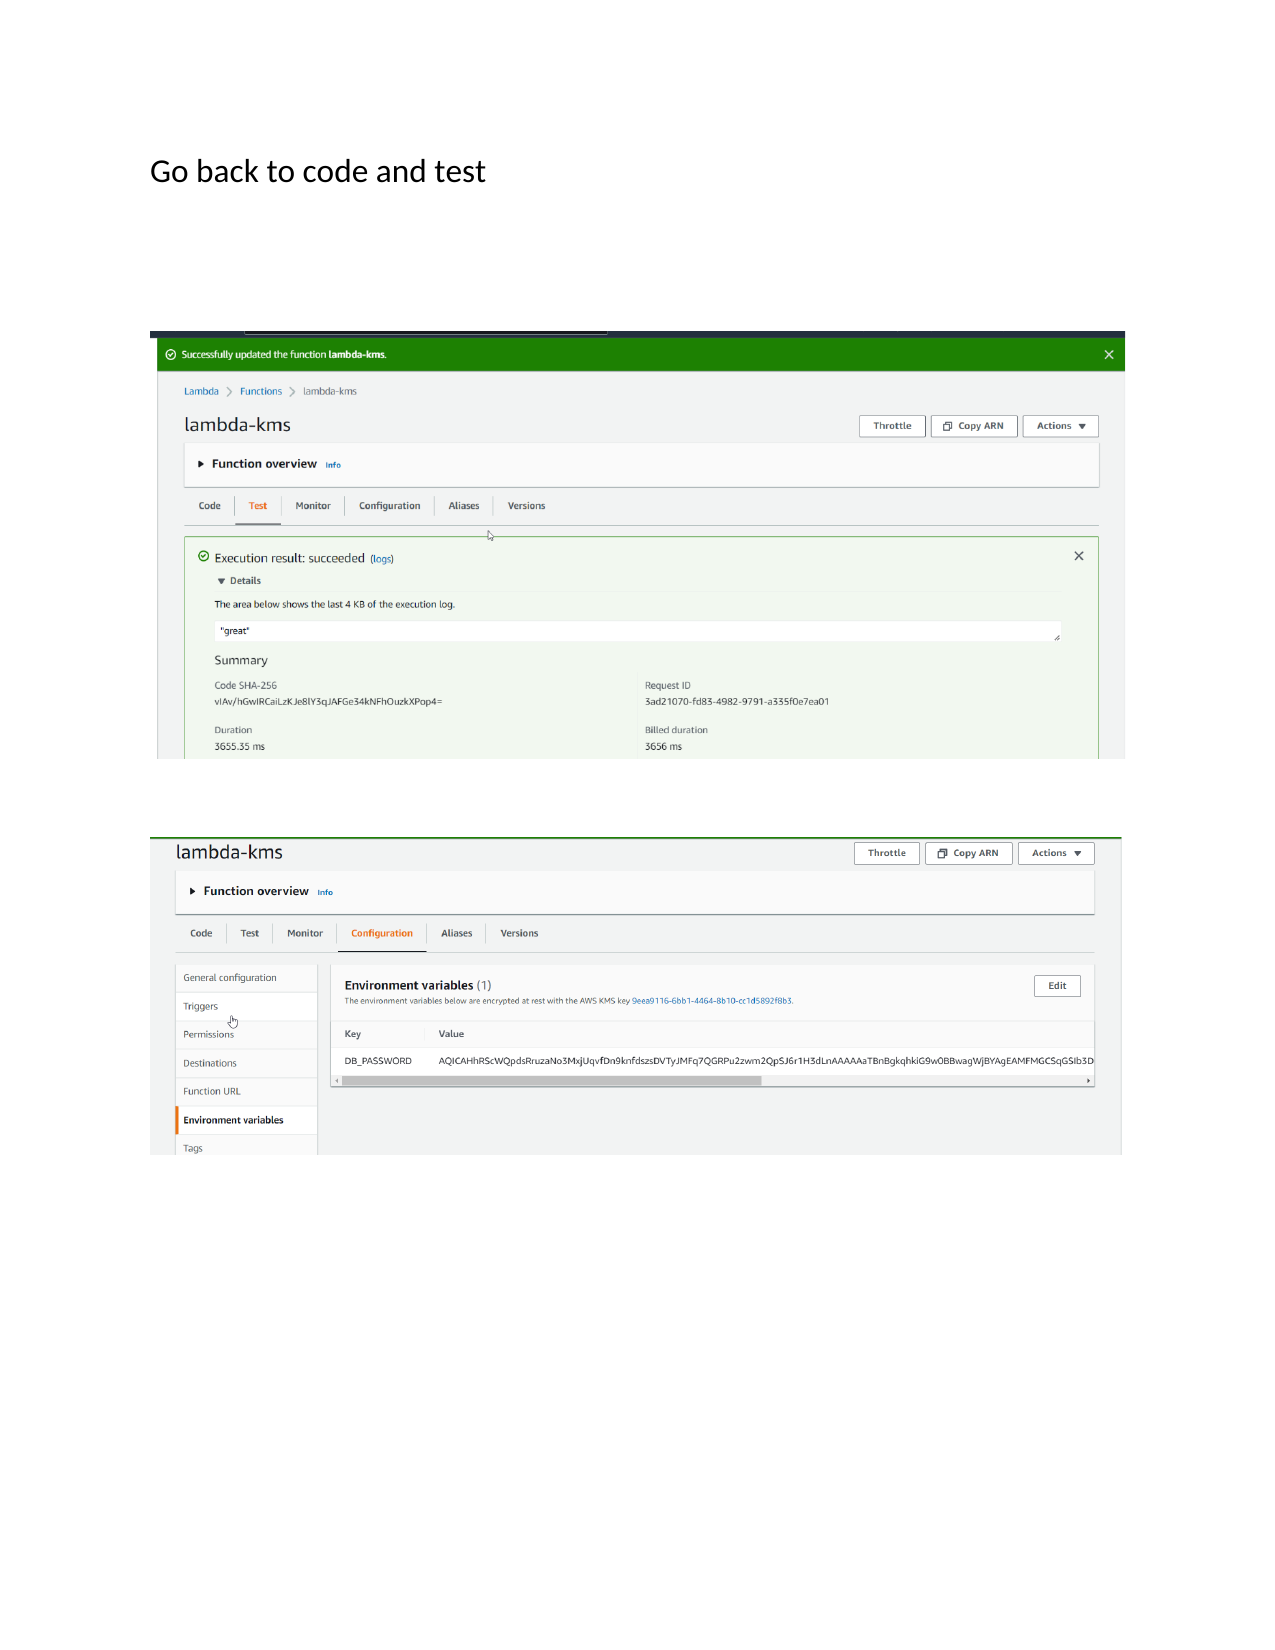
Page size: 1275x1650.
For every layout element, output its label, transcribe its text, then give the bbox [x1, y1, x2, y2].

picture [150, 331, 1125, 759]
text Go back to code and test [150, 150, 1125, 191]
picture [150, 837, 1125, 1155]
